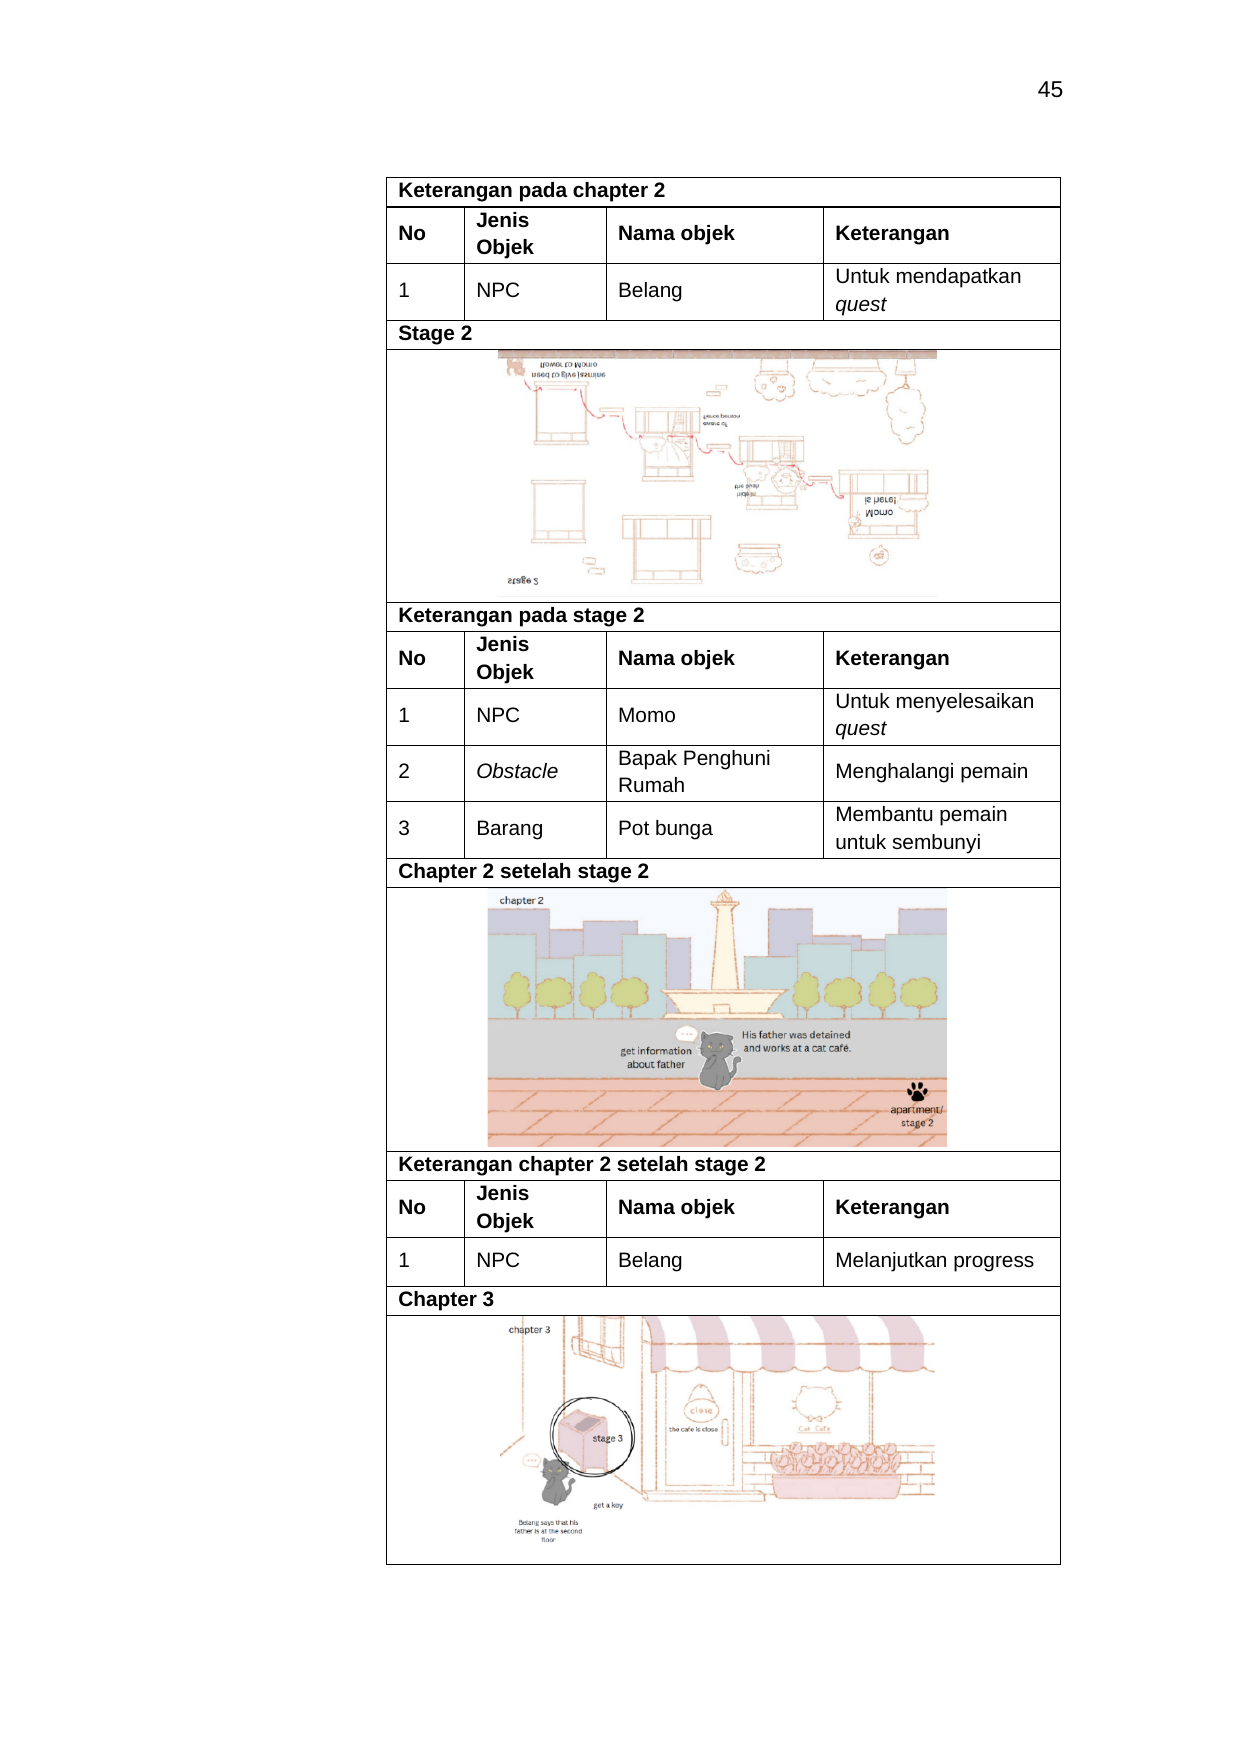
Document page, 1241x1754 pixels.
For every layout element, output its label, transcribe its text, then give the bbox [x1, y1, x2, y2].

table_cell 1 [387, 1238, 464, 1286]
table_cell [387, 888, 1060, 1151]
table_cell Bapak Penghuni Rumah [607, 746, 823, 801]
table_cell Chapter 2 setelah stage 2 [387, 859, 1060, 887]
table_cell NPC [465, 264, 606, 320]
picture [487, 888, 947, 1147]
table_cell Jenis Objek [465, 1181, 606, 1237]
table_cell No [387, 208, 464, 263]
table_cell Nama objek [607, 208, 823, 263]
table_cell Untuk menyelesaikan quest [824, 689, 1060, 744]
table_cell Keterangan pada stage 2 [387, 603, 1060, 631]
table_cell No [387, 632, 464, 688]
table_cell Membantu pemain untuk sembunyi [824, 802, 1060, 858]
table_cell [387, 350, 1060, 602]
table_cell 3 [387, 802, 464, 858]
table_cell Keterangan [824, 208, 1060, 263]
table_cell Keterangan pada chapter 2 [387, 178, 1060, 206]
table_cell Nama objek [607, 632, 823, 688]
table_cell Keterangan [824, 1181, 1060, 1237]
table_cell NPC [465, 689, 606, 744]
table_cell [387, 1316, 1060, 1564]
table_cell 1 [387, 264, 464, 320]
table_cell Jenis Objek [465, 632, 606, 688]
table_cell Keterangan [824, 632, 1060, 688]
table_cell 1 [387, 689, 464, 744]
table_cell Belang [607, 264, 823, 320]
table_cell Keterangan chapter 2 setelah stage 2 [387, 1152, 1060, 1180]
table_cell 2 [387, 746, 464, 801]
table_cell Momo [607, 689, 823, 744]
table_cell Stage 2 [387, 321, 1060, 349]
table_cell No [387, 1181, 464, 1237]
table_cell Obstacle [465, 746, 606, 801]
table_cell Barang [465, 802, 606, 858]
table_cell Pot bunga [607, 802, 823, 858]
picture [500, 1316, 935, 1561]
table_cell NPC [465, 1238, 606, 1286]
table_cell Belang [607, 1238, 823, 1286]
table_cell Menghalangi pemain [824, 746, 1060, 801]
table_cell Nama objek [607, 1181, 823, 1237]
table_cell Melanjutkan progress [824, 1238, 1060, 1286]
picture [498, 350, 937, 597]
table_cell Jenis Objek [465, 208, 606, 263]
table_cell Untuk mendapatkan quest [824, 264, 1060, 320]
table_cell Chapter 3 [387, 1287, 1060, 1315]
